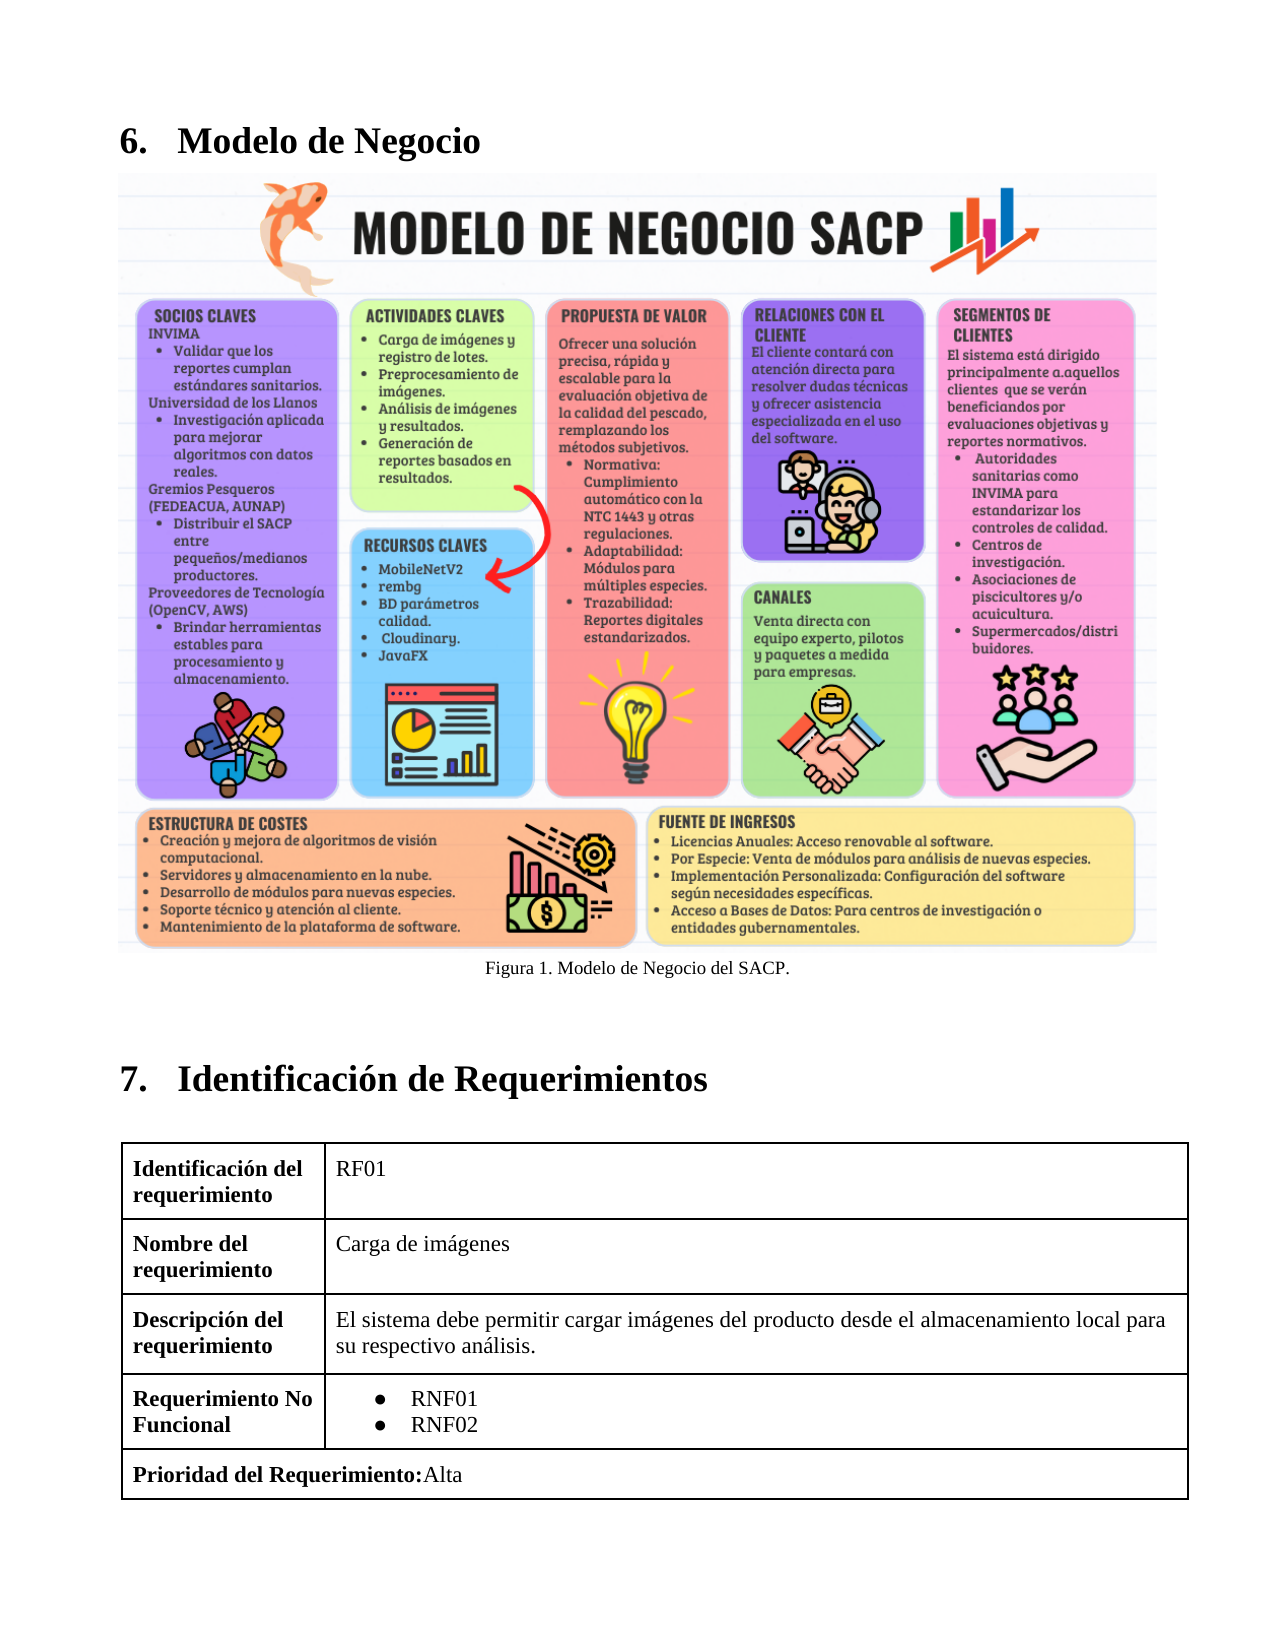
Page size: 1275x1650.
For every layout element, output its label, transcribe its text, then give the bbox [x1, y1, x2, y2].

table_cell Descripción del requerimiento [123, 1295, 324, 1372]
table_cell El sistema debe permitir cargar imágenes del producto desde el almacenamiento local para su respectivo análisis. [326, 1295, 1187, 1372]
table_cell Carga de imágenes [326, 1220, 1187, 1293]
table_cell RNF01 RNF02 [326, 1375, 1187, 1448]
table_cell Prioridad del Requerimiento:Alta [123, 1450, 1187, 1497]
picture [118, 173, 1157, 953]
table_header RF01 [326, 1144, 1187, 1218]
table_cell Nombre del requerimiento [123, 1220, 324, 1293]
table_cell Requerimiento No Funcional [123, 1375, 324, 1448]
text Figura 1. Modelo de Negocio del SACP. [118, 957, 1157, 978]
subtitle Identificación de Requerimientos [147, 1056, 1157, 1099]
subtitle Modelo de Negocio [147, 118, 1157, 161]
table_header Identificación del requerimiento [123, 1144, 324, 1218]
